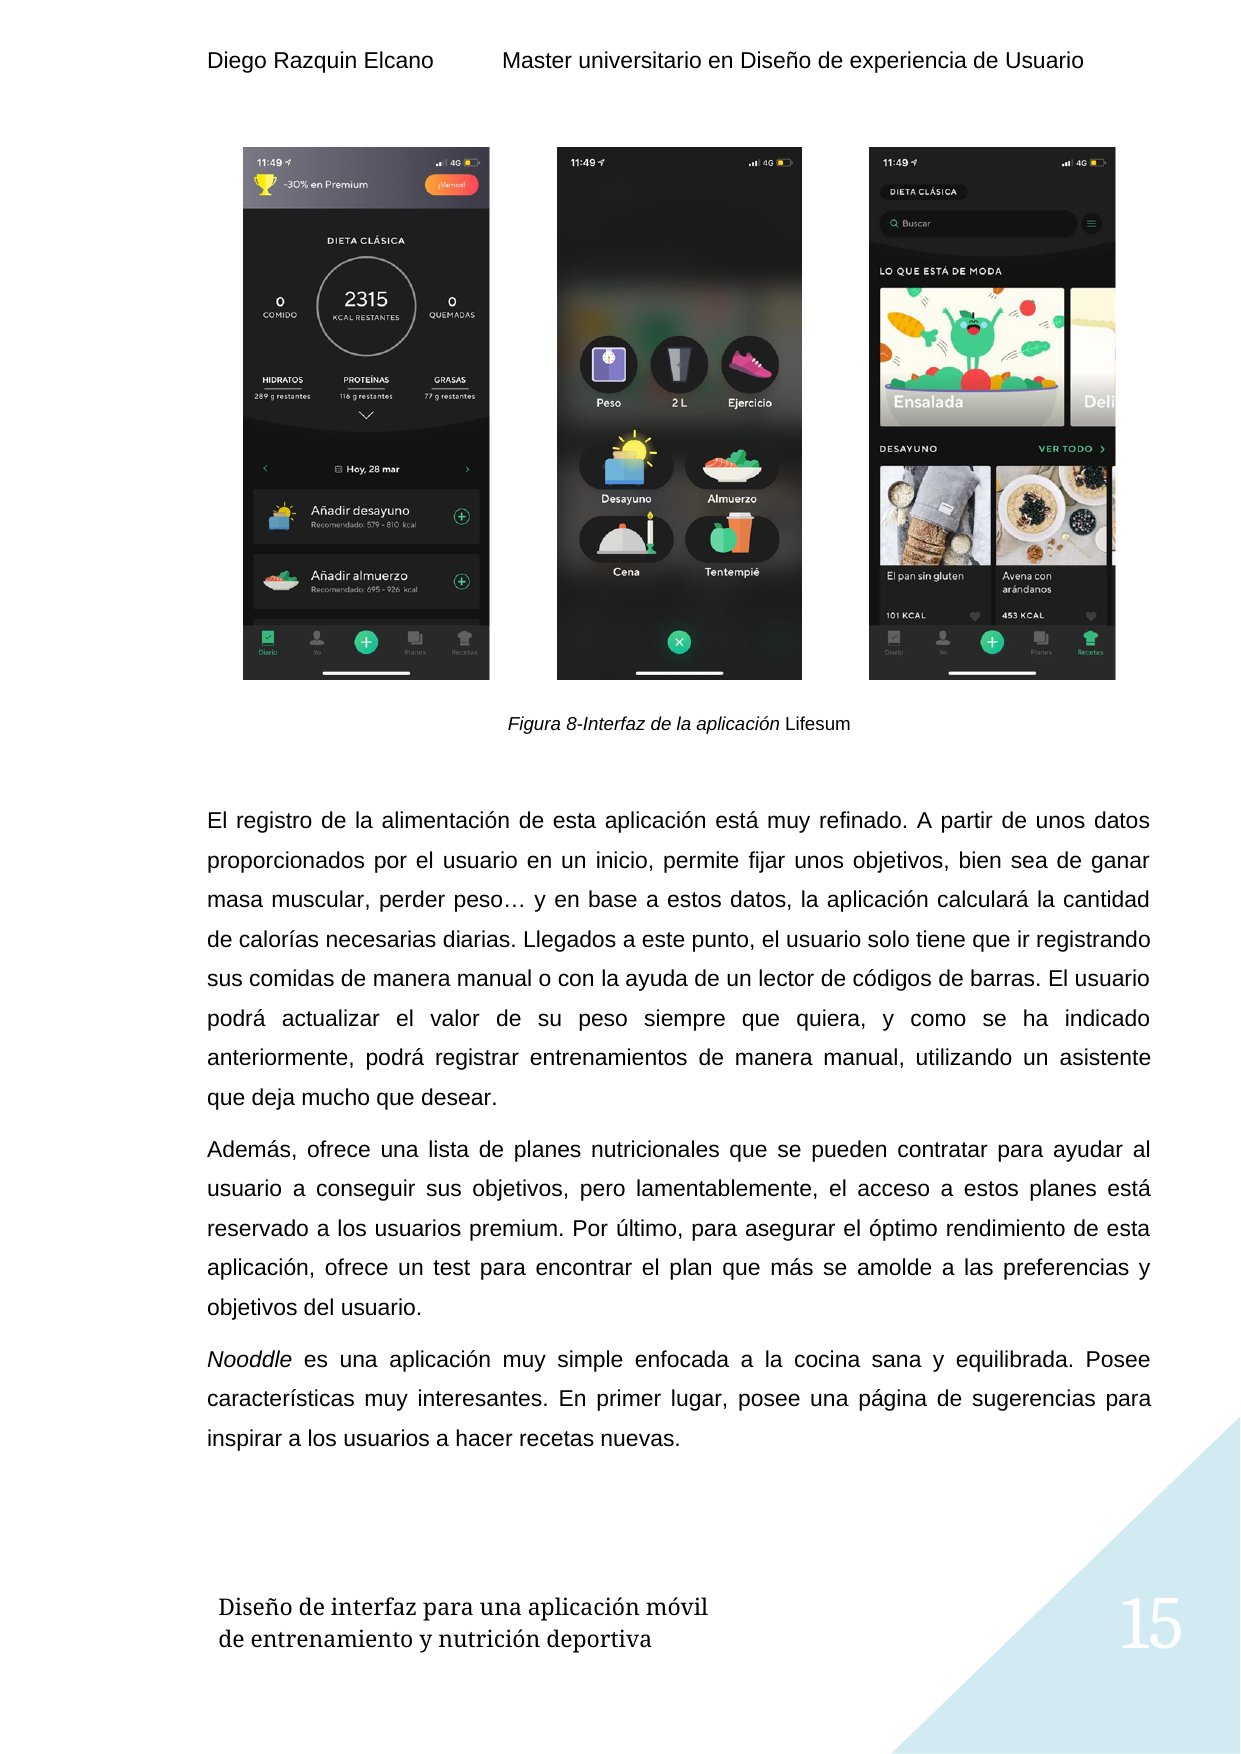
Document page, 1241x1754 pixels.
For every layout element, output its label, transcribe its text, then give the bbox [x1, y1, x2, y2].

text Figura 8-Interfaz de la aplicación Lifesum [207, 713, 1152, 735]
text El registro de la alimentación de esta aplicación está muy refinado. A partir de unos datos proporcionados por el usuario en un inicio, permite fijar unos objetivos, bien sea de ganar masa muscular, perder peso… y en base a estos datos, la aplicación calculará la cantidad de calorías necesarias diarias. Llegados a este punto, el usuario solo tiene que ir registrando sus comidas de manera manual o con la ayuda de un lector de códigos de barras. El usuario podrá actualizar el valor de su peso siempre que quiera, y como se ha indicado anteriormente, podrá registrar entrenamientos de manera manual, utilizando un asistente que deja mucho que desear. [207, 807, 1152, 1110]
picture [206, 147, 1152, 680]
text Nooddle es una aplicación muy simple enfocada a la cocina sana y equilibrada. Posee características muy interesantes. En primer lugar, posee una página de sugerencias para inspirar a los usuarios a hacer recetas nuevas. [207, 1346, 1152, 1451]
text Además, ofrece una lista de planes nutricionales que se pueden contratar para ayudar al usuario a conseguir sus objetivos, pero lamentablemente, el acceso a estos planes está reservado a los usuarios premium. Por último, para asegurar el óptimo rendimiento de esta aplicación, ofrece un test para encontrar el plan que más se amolde a las preferencias y objetivos del usuario. [207, 1136, 1152, 1320]
